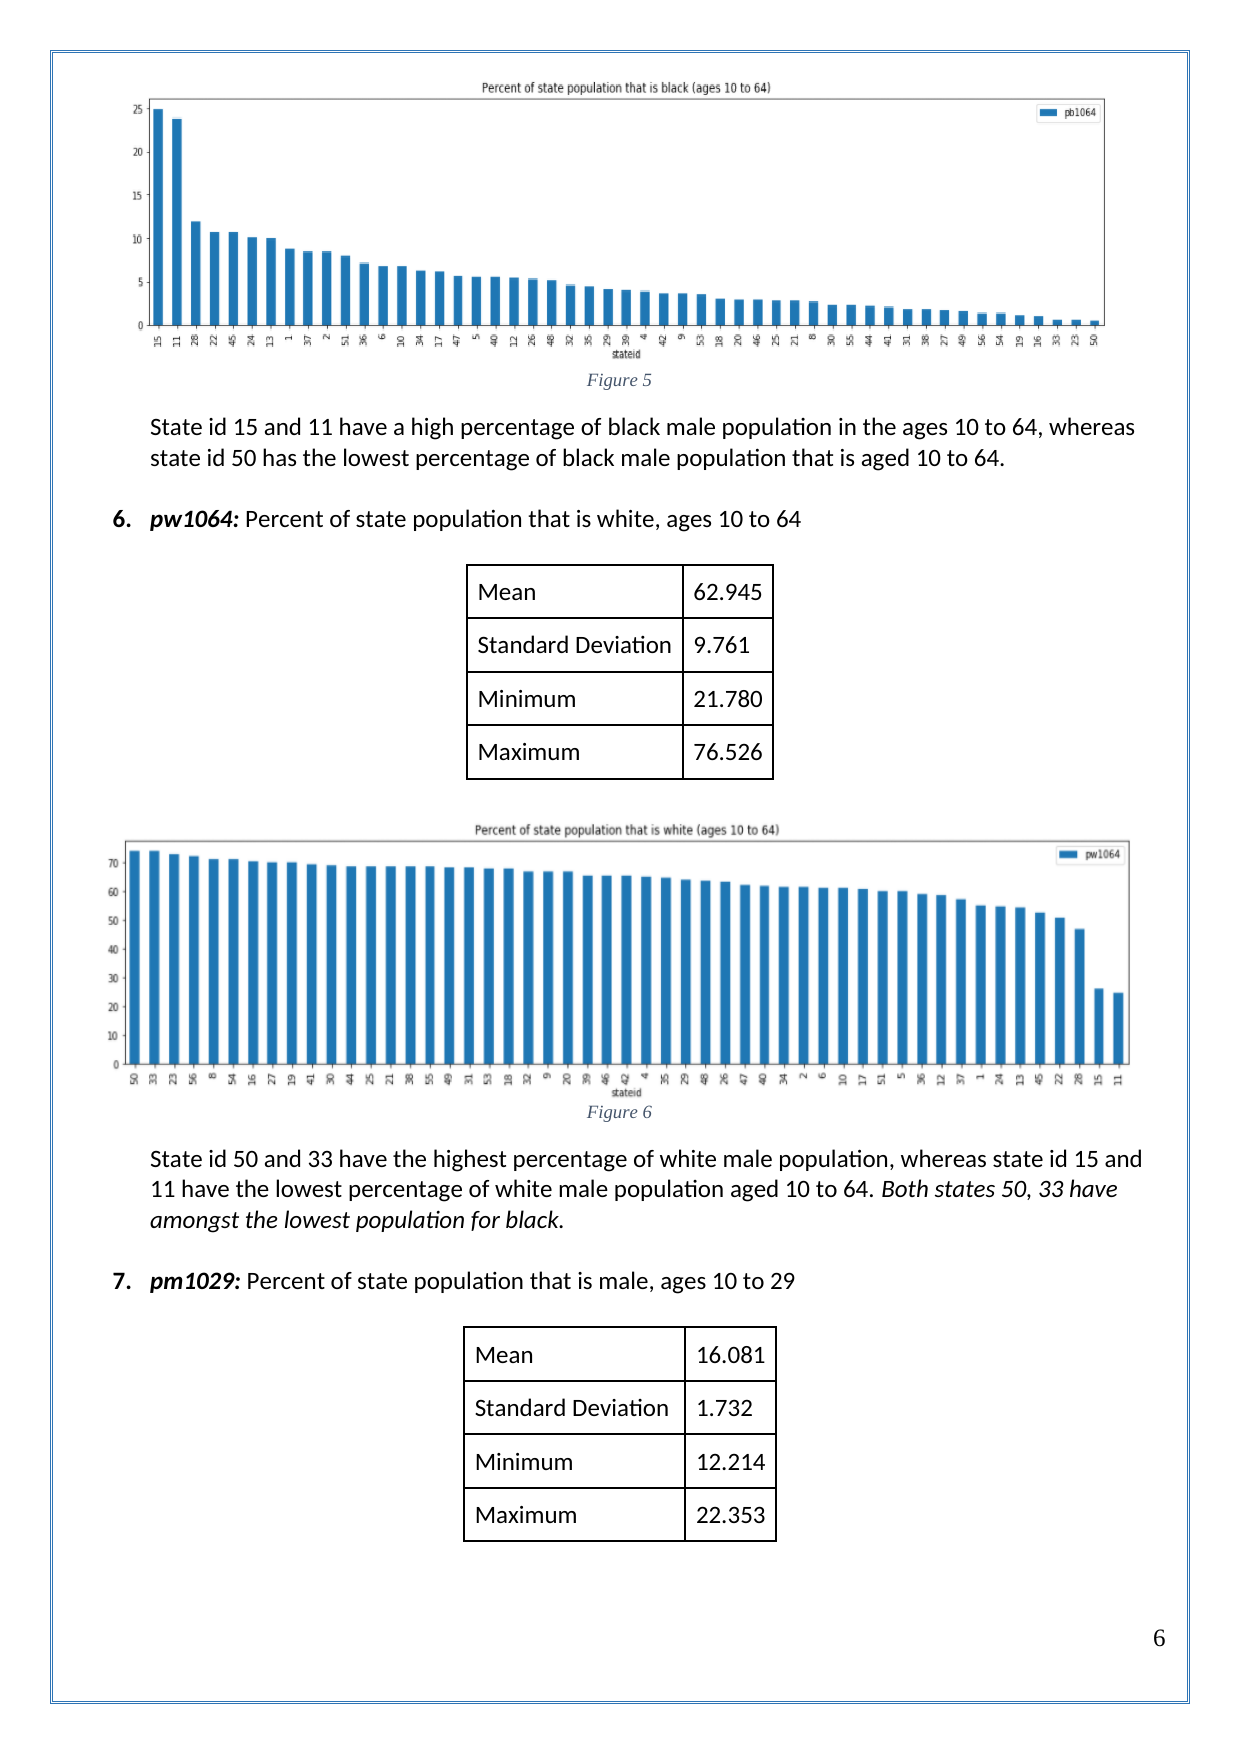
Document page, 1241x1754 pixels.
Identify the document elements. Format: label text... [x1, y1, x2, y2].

table_header Mean [465, 1328, 684, 1380]
table_cell 12.214 [686, 1435, 775, 1487]
table_header 16.081 [686, 1328, 775, 1380]
table_cell 1.732 [686, 1382, 775, 1433]
text Figure 6 [75, 1101, 1165, 1122]
table_cell Standard Deviation [465, 1382, 684, 1433]
text State id 50 and 33 have the highest percentage of white male population, whereas state id 15 and 11 have the lowest percentage of white male population aged 10 to 64. Both states 50, 33 have amongst the lowest population for black. [150, 1143, 1165, 1235]
table_cell Maximum [465, 1489, 684, 1540]
table_cell Maximum [468, 726, 682, 777]
list pw1064: Percent of state population that is white, ages 10 to 64 [112, 503, 1165, 533]
table_cell Minimum [468, 673, 682, 724]
list pm1029: Percent of state population that is male, ages 10 to 29 [112, 1265, 1165, 1296]
table_cell 9.761 [684, 619, 772, 671]
table_cell Standard Deviation [468, 619, 682, 671]
picture [126, 75, 1114, 369]
table_header 62.945 [684, 566, 772, 617]
table_header Mean [468, 566, 682, 617]
text State id 15 and 11 have a high percentage of black male population in the ages 10 to 64, whereas state id 50 has the lowest percentage of black male population that is aged 10 to 64. [150, 411, 1165, 472]
table_cell 76.526 [684, 726, 772, 777]
table_cell 22.353 [686, 1489, 775, 1540]
table_cell Minimum [465, 1435, 684, 1487]
picture [104, 810, 1136, 1101]
text Figure 5 [75, 369, 1165, 390]
table_cell 21.780 [684, 673, 772, 724]
